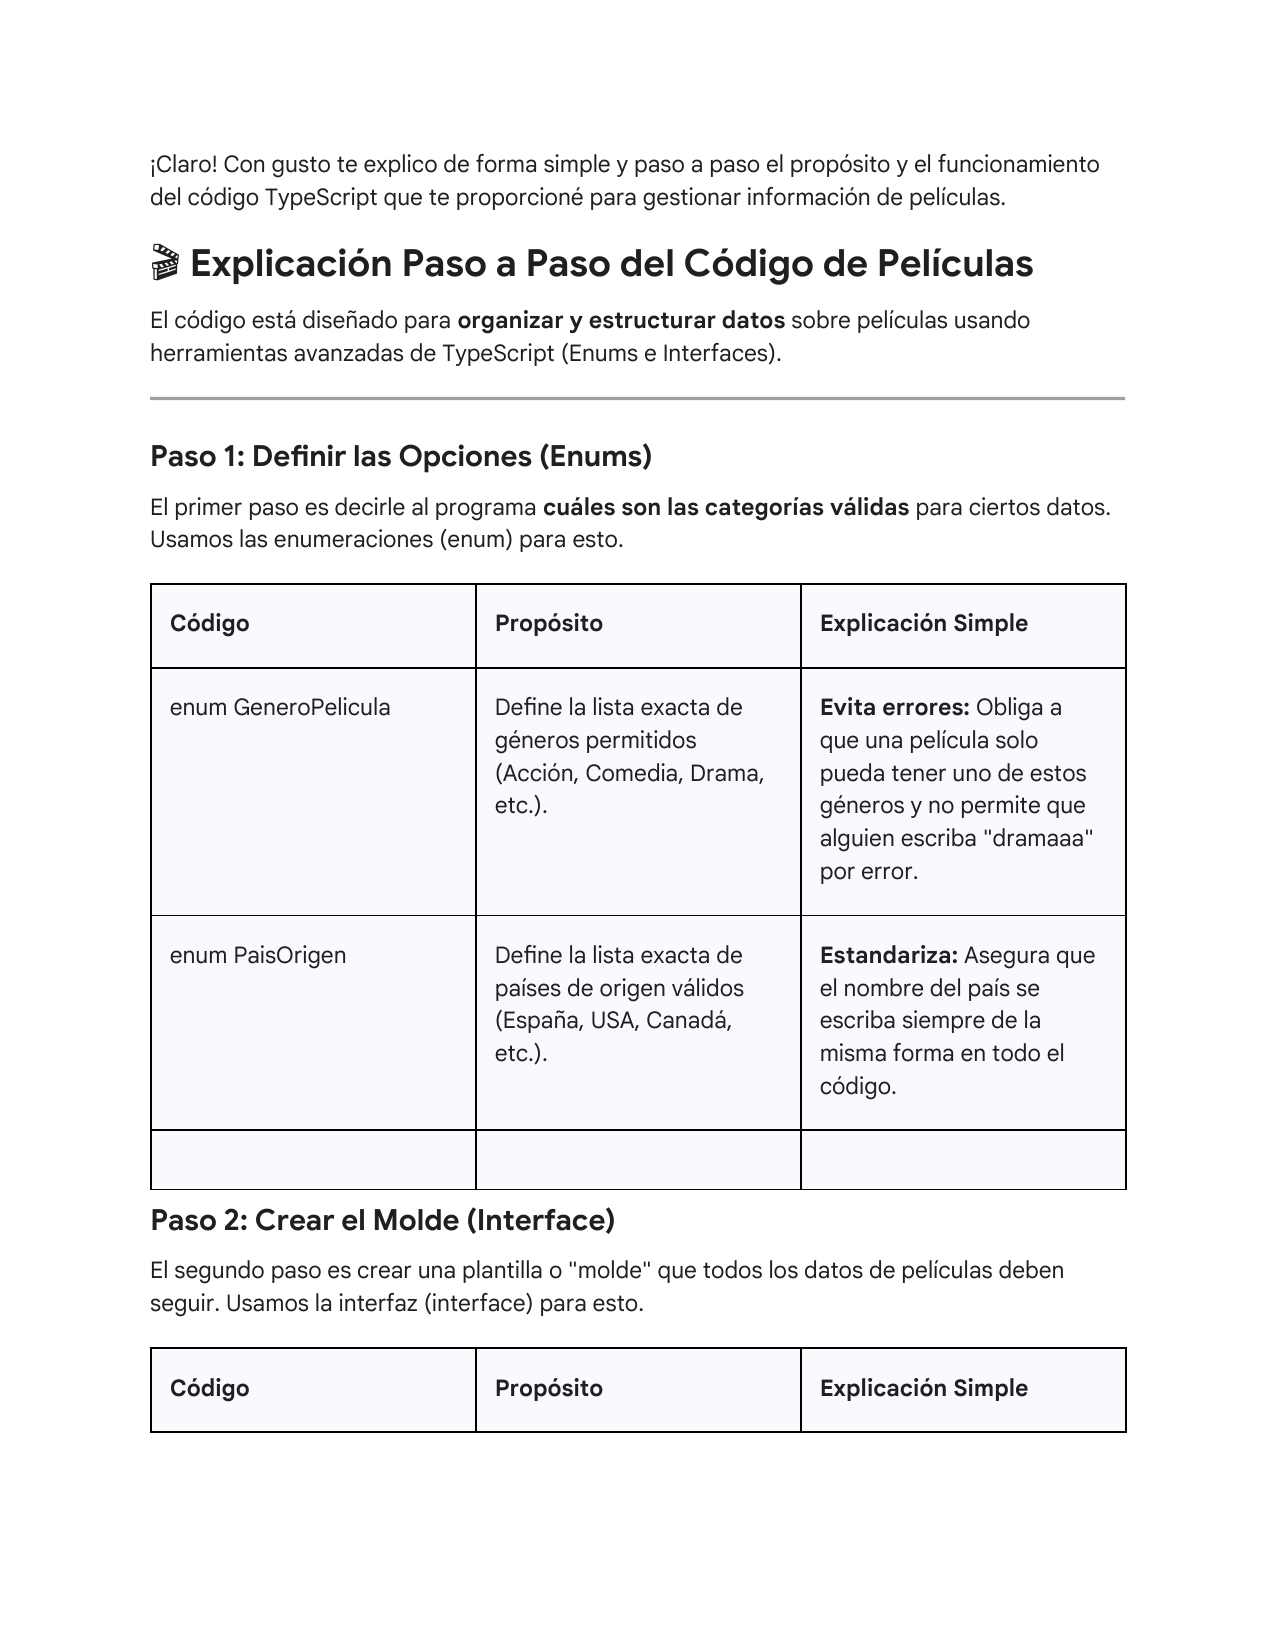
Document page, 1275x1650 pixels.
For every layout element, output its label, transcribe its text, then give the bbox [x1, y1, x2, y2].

subtitle 🎬 Explicación Paso a Paso del Código de Películas [150, 240, 1125, 287]
table_cell Define la lista exacta de países de origen válidos (España, USA, Canadá, etc.). [477, 916, 800, 1129]
table_cell Evita errores: Obliga a que una película solo pueda tener uno de estos géneros y no permite que alguien escriba "dramaaa" por error. [802, 669, 1125, 914]
table_cell Estandariza: Asegura que el nombre del país se escriba siempre de la misma forma en todo el código. [802, 916, 1125, 1129]
table_header Código [152, 1349, 475, 1431]
table_cell [802, 1131, 1125, 1188]
subtitle Paso 2: Crear el Molde (Interface) [150, 1203, 1125, 1239]
text El código está diseñado para organizar y estructurar datos sobre películas usando herramientas avanzadas de TypeScript (Enums e Interfaces). [150, 306, 1125, 368]
table_header Propósito [477, 1349, 800, 1431]
table_header Explicación Simple [802, 585, 1125, 667]
table_cell [152, 1131, 475, 1188]
table_cell enum GeneroPelicula [152, 669, 475, 914]
table_cell [477, 1131, 800, 1188]
subtitle Paso 1: Definir las Opciones (Enums) [150, 401, 1125, 475]
table_header Código [152, 585, 475, 667]
table_cell enum PaisOrigen [152, 916, 475, 1129]
table_header Propósito [477, 585, 800, 667]
table_header Explicación Simple [802, 1349, 1125, 1431]
text ¡Claro! Con gusto te explico de forma simple y paso a paso el propósito y el funcionamiento del código TypeScript que te proporcioné para gestionar información de películas. [150, 150, 1125, 211]
table_cell Define la lista exacta de géneros permitidos (Acción, Comedia, Drama, etc.). [477, 669, 800, 914]
text El primer paso es decirle al programa cuáles son las categorías válidas para ciertos datos. Usamos las enumeraciones (enum) para esto. [150, 493, 1125, 554]
text El segundo paso es crear una plantilla o "molde" que todos los datos de películas deben seguir. Usamos la interfaz (interface) para esto. [150, 1257, 1125, 1318]
